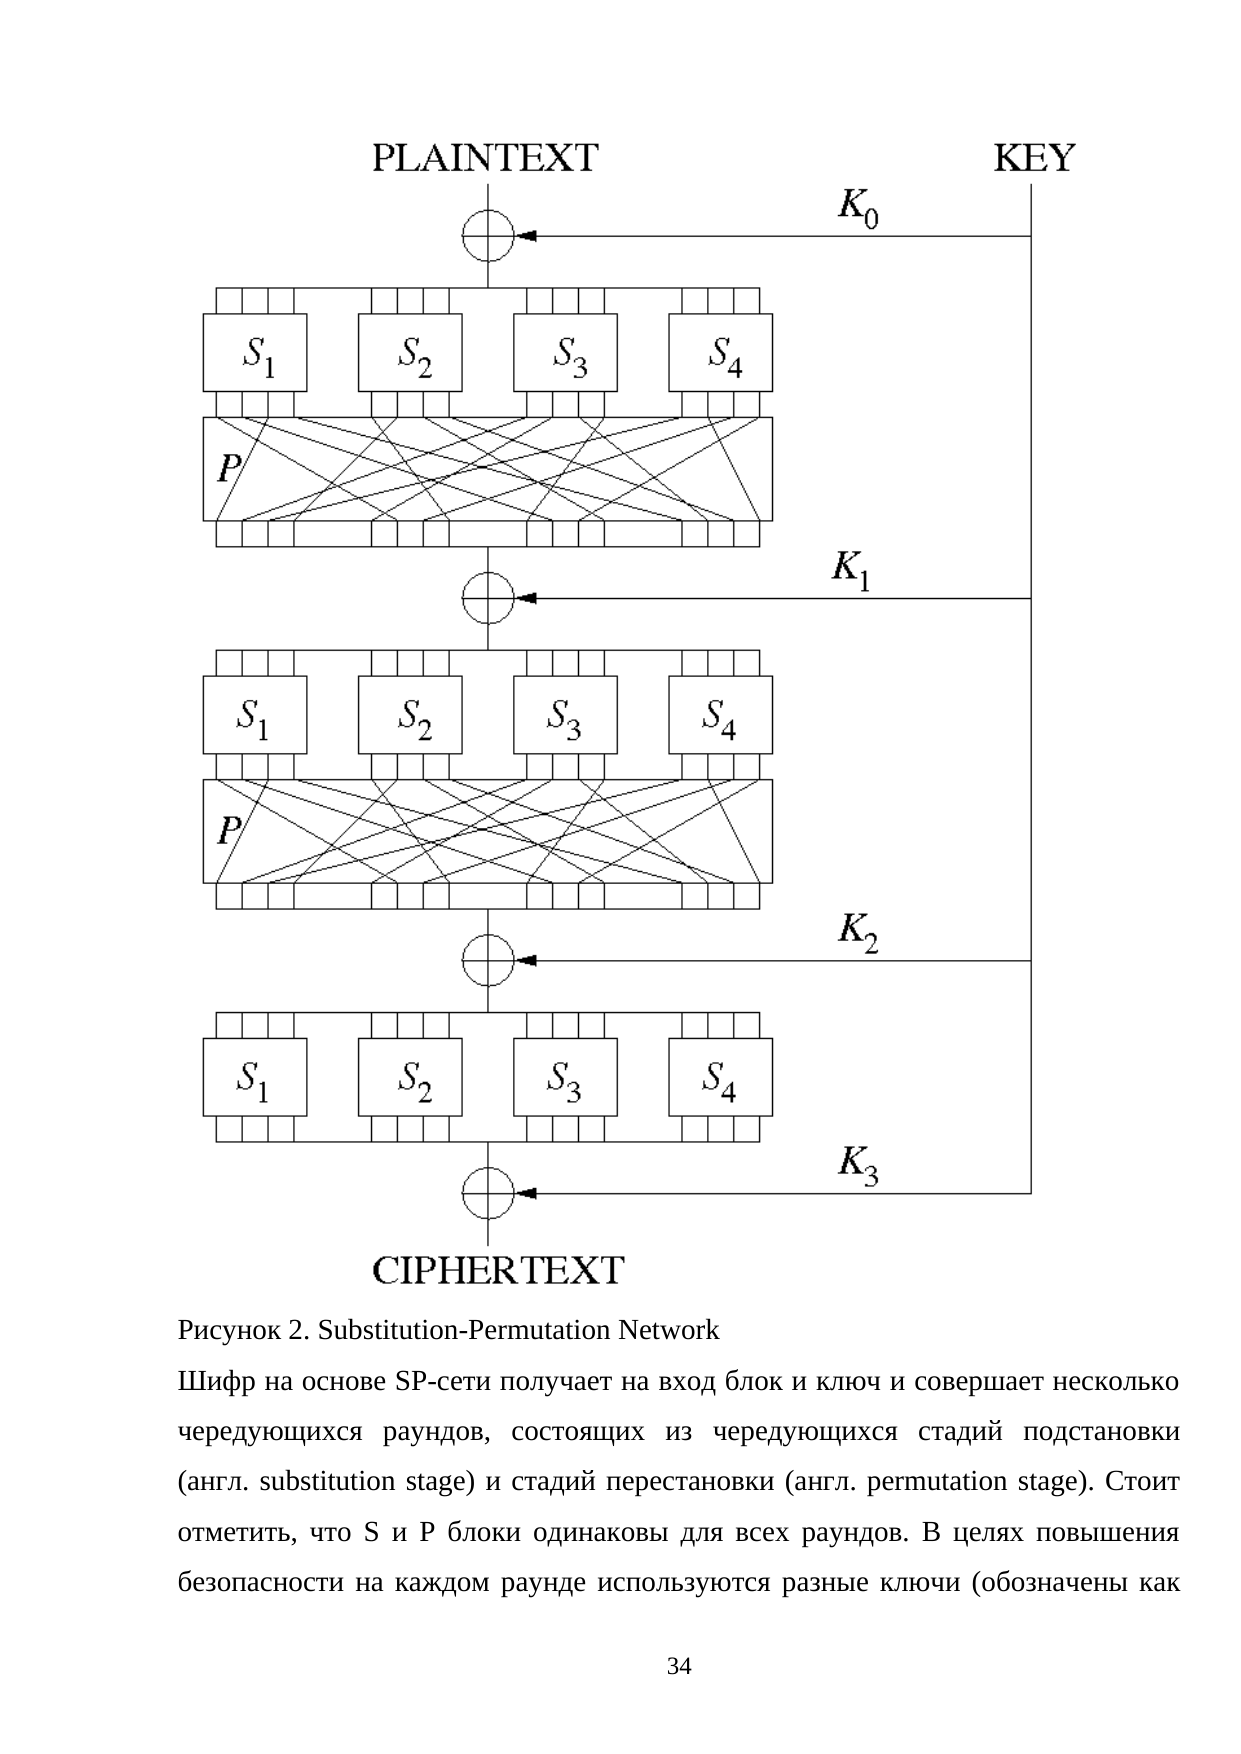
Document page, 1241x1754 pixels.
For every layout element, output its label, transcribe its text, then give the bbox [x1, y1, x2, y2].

picture [177, 118, 1098, 1298]
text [177, 1363, 1181, 1597]
text Рисунок 2. Substitution-Permutation Network [177, 1312, 1181, 1346]
